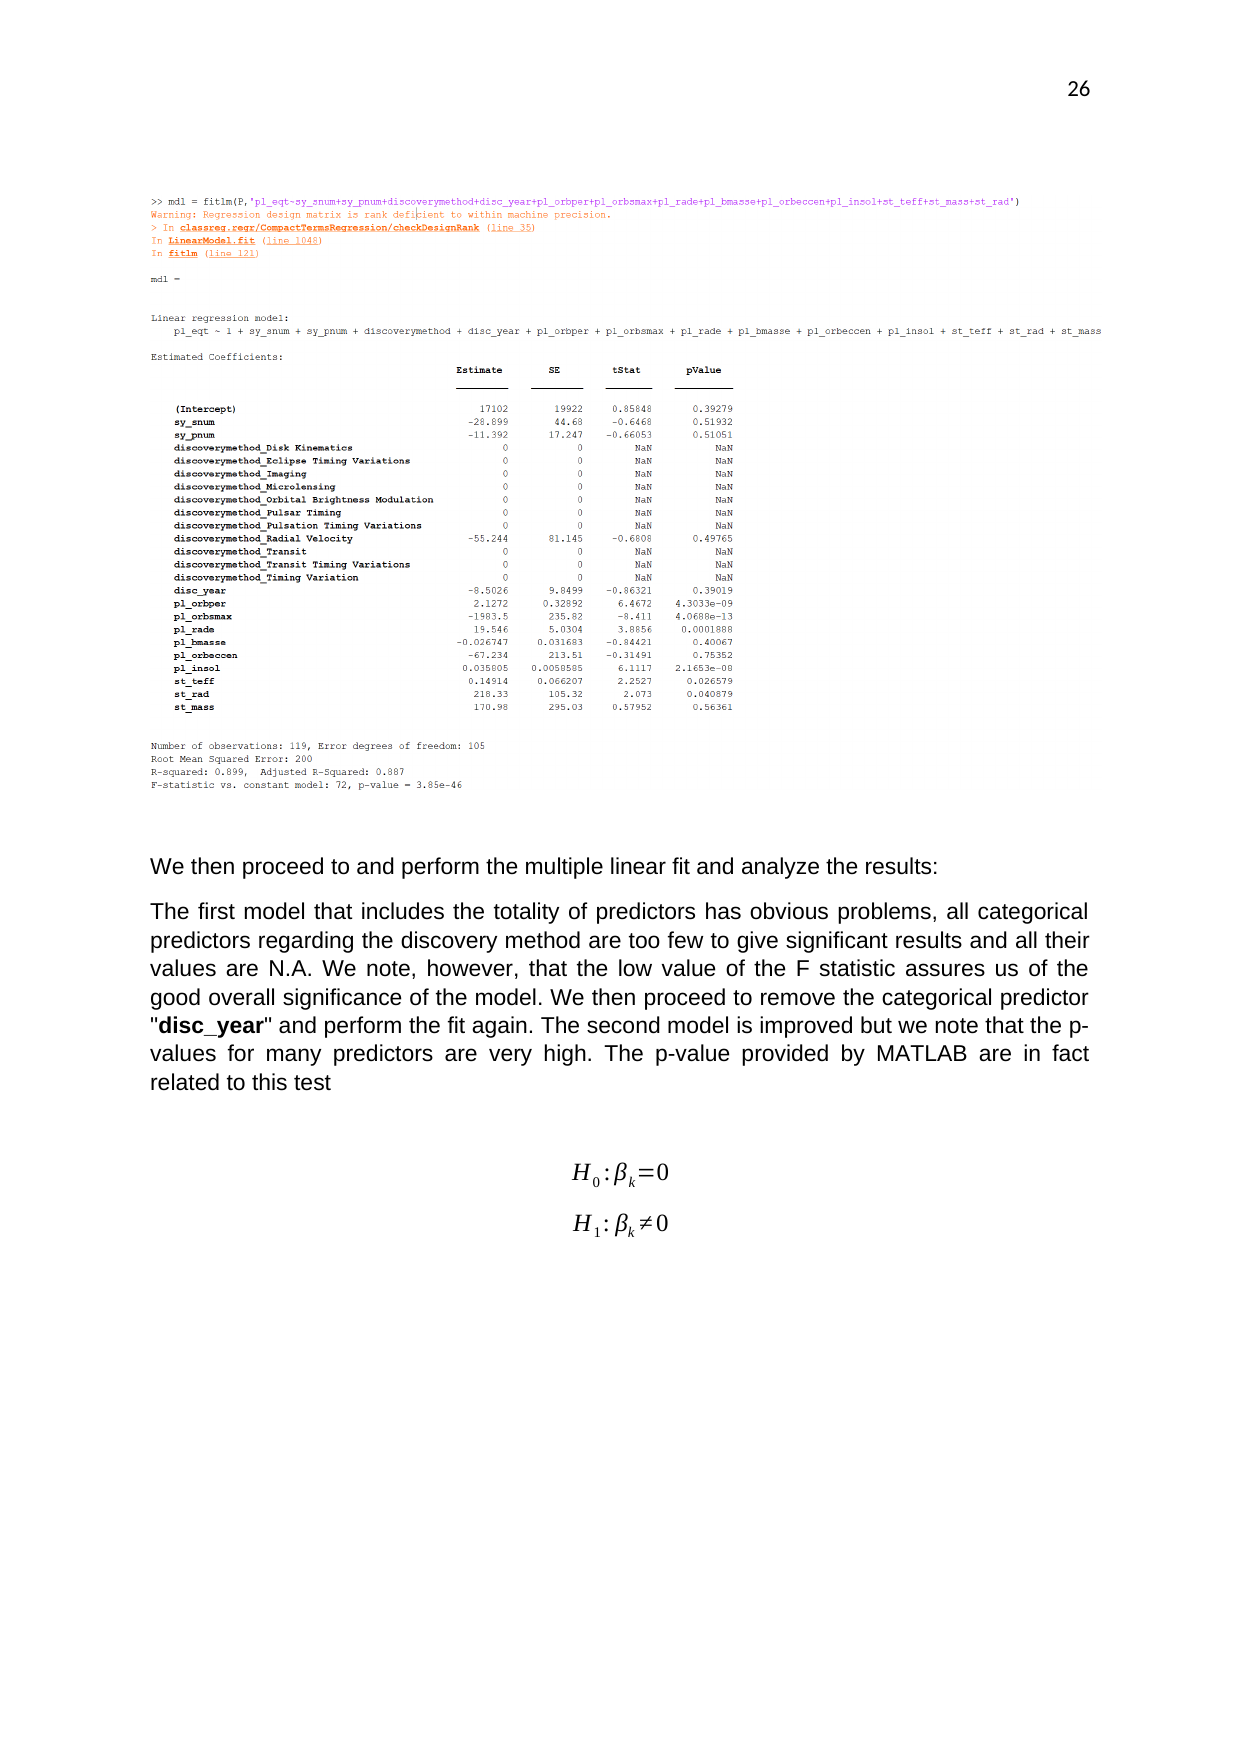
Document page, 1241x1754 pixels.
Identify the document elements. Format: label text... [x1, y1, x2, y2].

text The first model that includes the totality of predictors has obvious problems, all categorical predictors regarding the discovery method are too few to give significant results and all their values are N.A. We note, however, that the low value of the F statistic assures us of the good overall significance of the model. We then proceed to remove the categorical predictor "disc_year" and perform the fit again. The second model is improved but we note that the p-values for many predictors are very high. The p-value provided by MATLAB are in fact related to this test [150, 898, 1090, 1095]
picture [150, 195, 1103, 790]
text We then proceed to and perform the multiple linear fit and analyze the results: [150, 853, 1090, 879]
